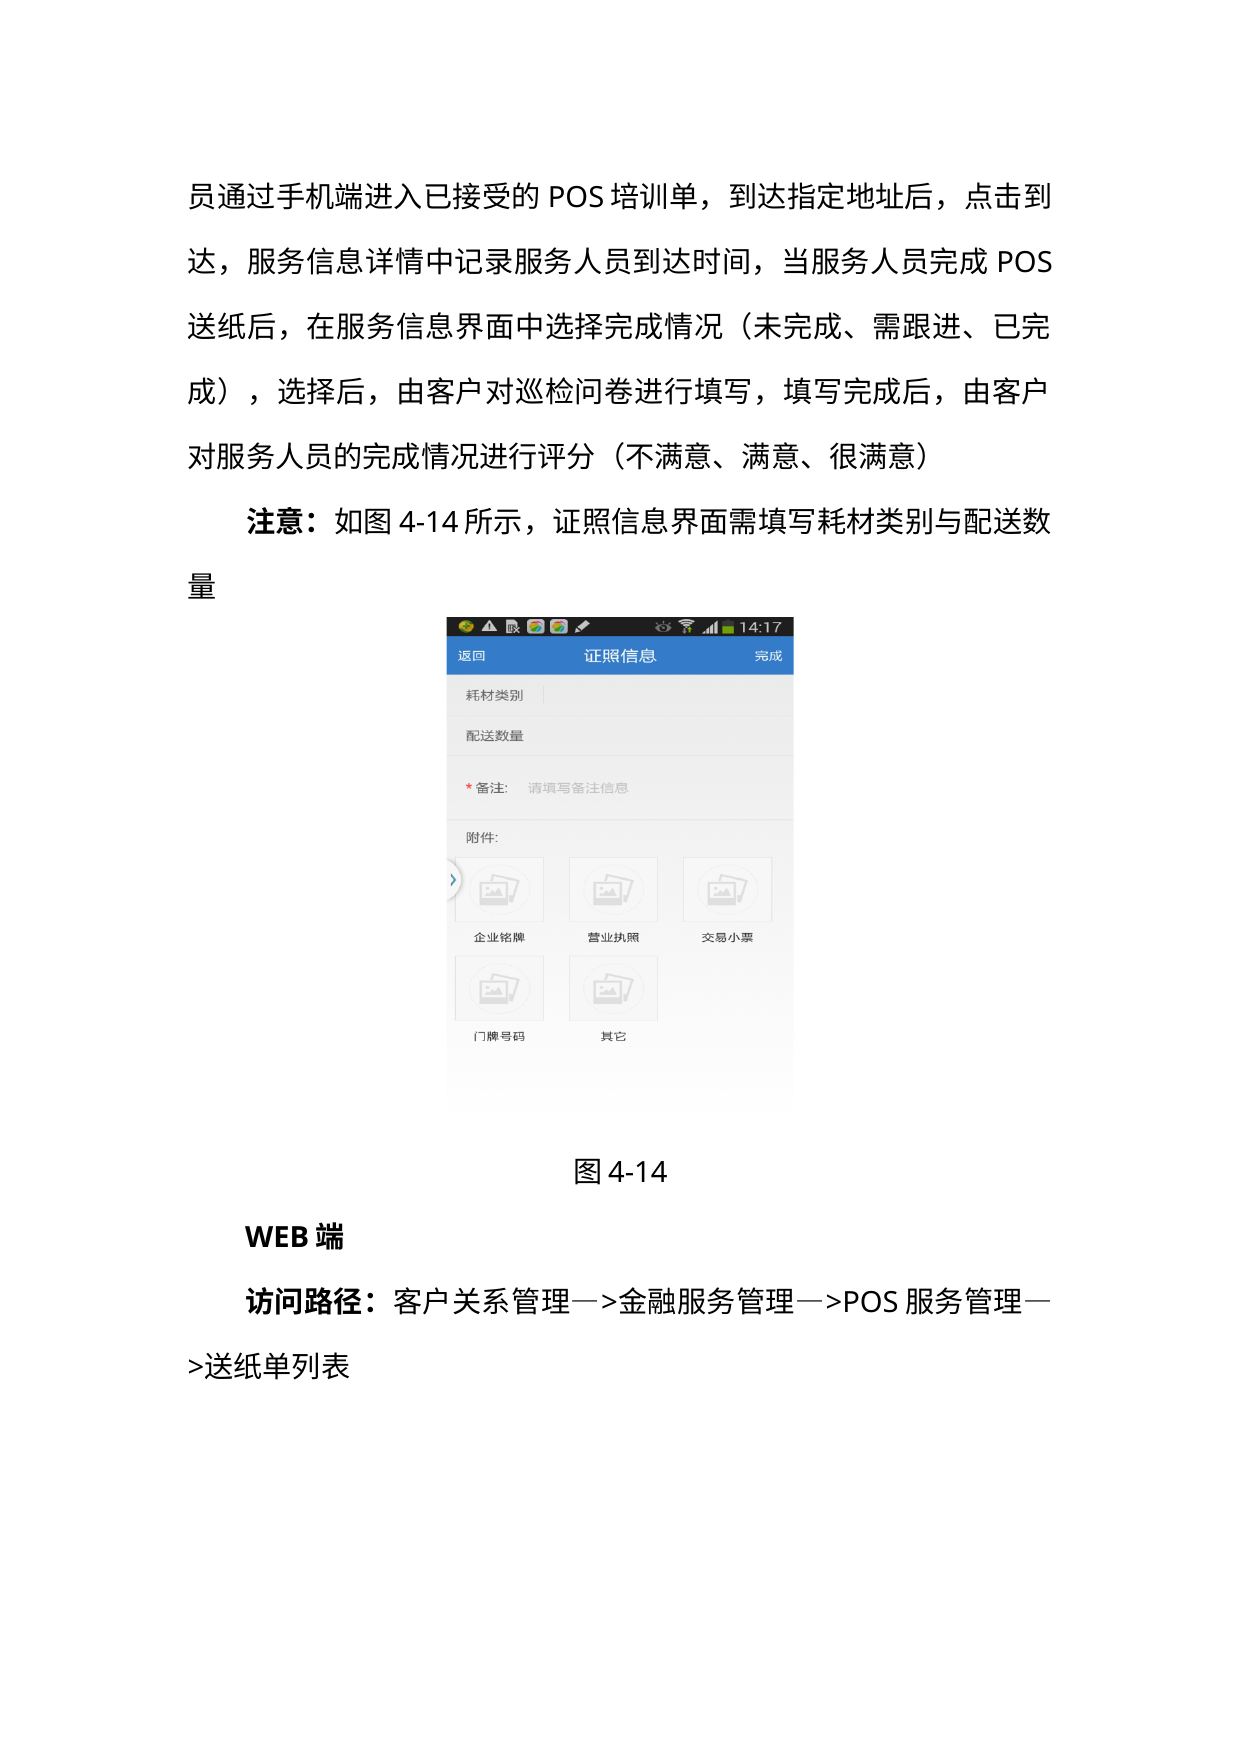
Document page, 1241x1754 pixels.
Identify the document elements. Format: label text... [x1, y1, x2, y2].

text WEB端 [187, 1202, 1053, 1267]
picture [446, 617, 794, 1127]
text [187, 162, 1053, 487]
text 注意：如图4-14所示，证照信息界面需填写耗材类别与配送数量 [187, 487, 1053, 617]
text 图4-14 [187, 1137, 1053, 1202]
text 访问路径：客户关系管理—>金融服务管理—>POS服务管理—>送纸单列表 [187, 1267, 1053, 1397]
